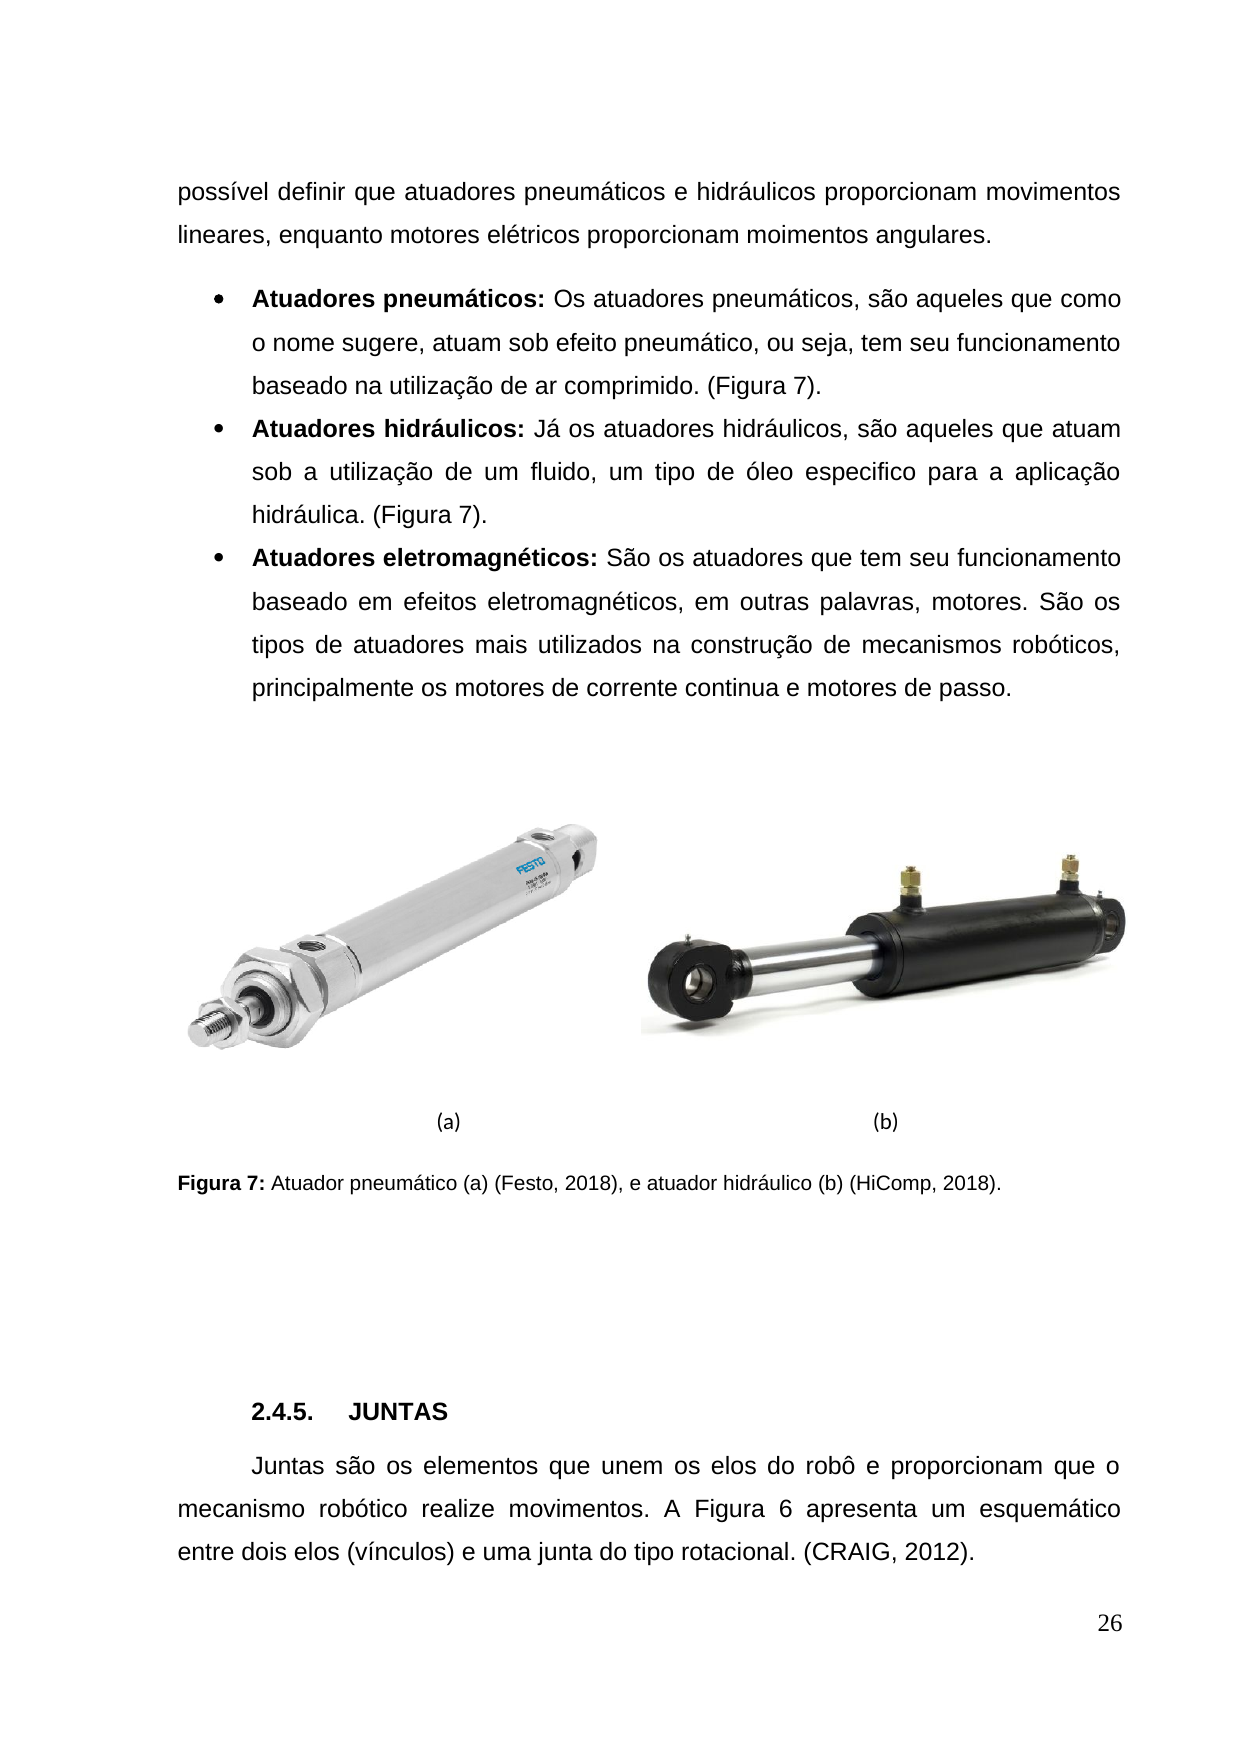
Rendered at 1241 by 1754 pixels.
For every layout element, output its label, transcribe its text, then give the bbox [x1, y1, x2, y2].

list Atuadores hidráulicos: Já os atuadores hidráulicos, são aqueles que atuam sob a utilização de um fluido, um tipo de óleo especifico para a aplicação hidráulica. (Figura 7). [214, 414, 1122, 529]
picture [177, 800, 1128, 1073]
list Atuadores eletromagnéticos: São os atuadores que tem seu funcionamento baseado em efeitos eletromagnéticos, em outras palavras, motores. São os tipos de atuadores mais utilizados na construção de mecanismos robóticos, principalmente os motores de corrente continua e motores de passo. [214, 543, 1122, 701]
text Figura 7: Atuador pneumático (a) (Festo, 2018), e atuador hidráulico (b) (HiComp, 2018). [177, 1170, 1122, 1194]
list Atuadores pneumáticos: Os atuadores pneumáticos, são aqueles que como o nome sugere, atuam sob efeito pneumático, ou seja, tem seu funcionamento baseado na utilização de ar comprimido. (Figura 7). [214, 284, 1122, 399]
text Juntas são os elementos que unem os elos do robô e proporcionam que o mecanismo robótico realize movimentos. A Figura 6 apresenta um esquemático entre dois elos (vínculos) e uma junta do tipo rotacional. (CRAIG, 2012). [177, 1451, 1122, 1566]
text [177, 177, 1122, 249]
text (a) (b) [215, 1107, 1122, 1136]
subtitle 2.4.5. JUNTAS [177, 1397, 1122, 1426]
